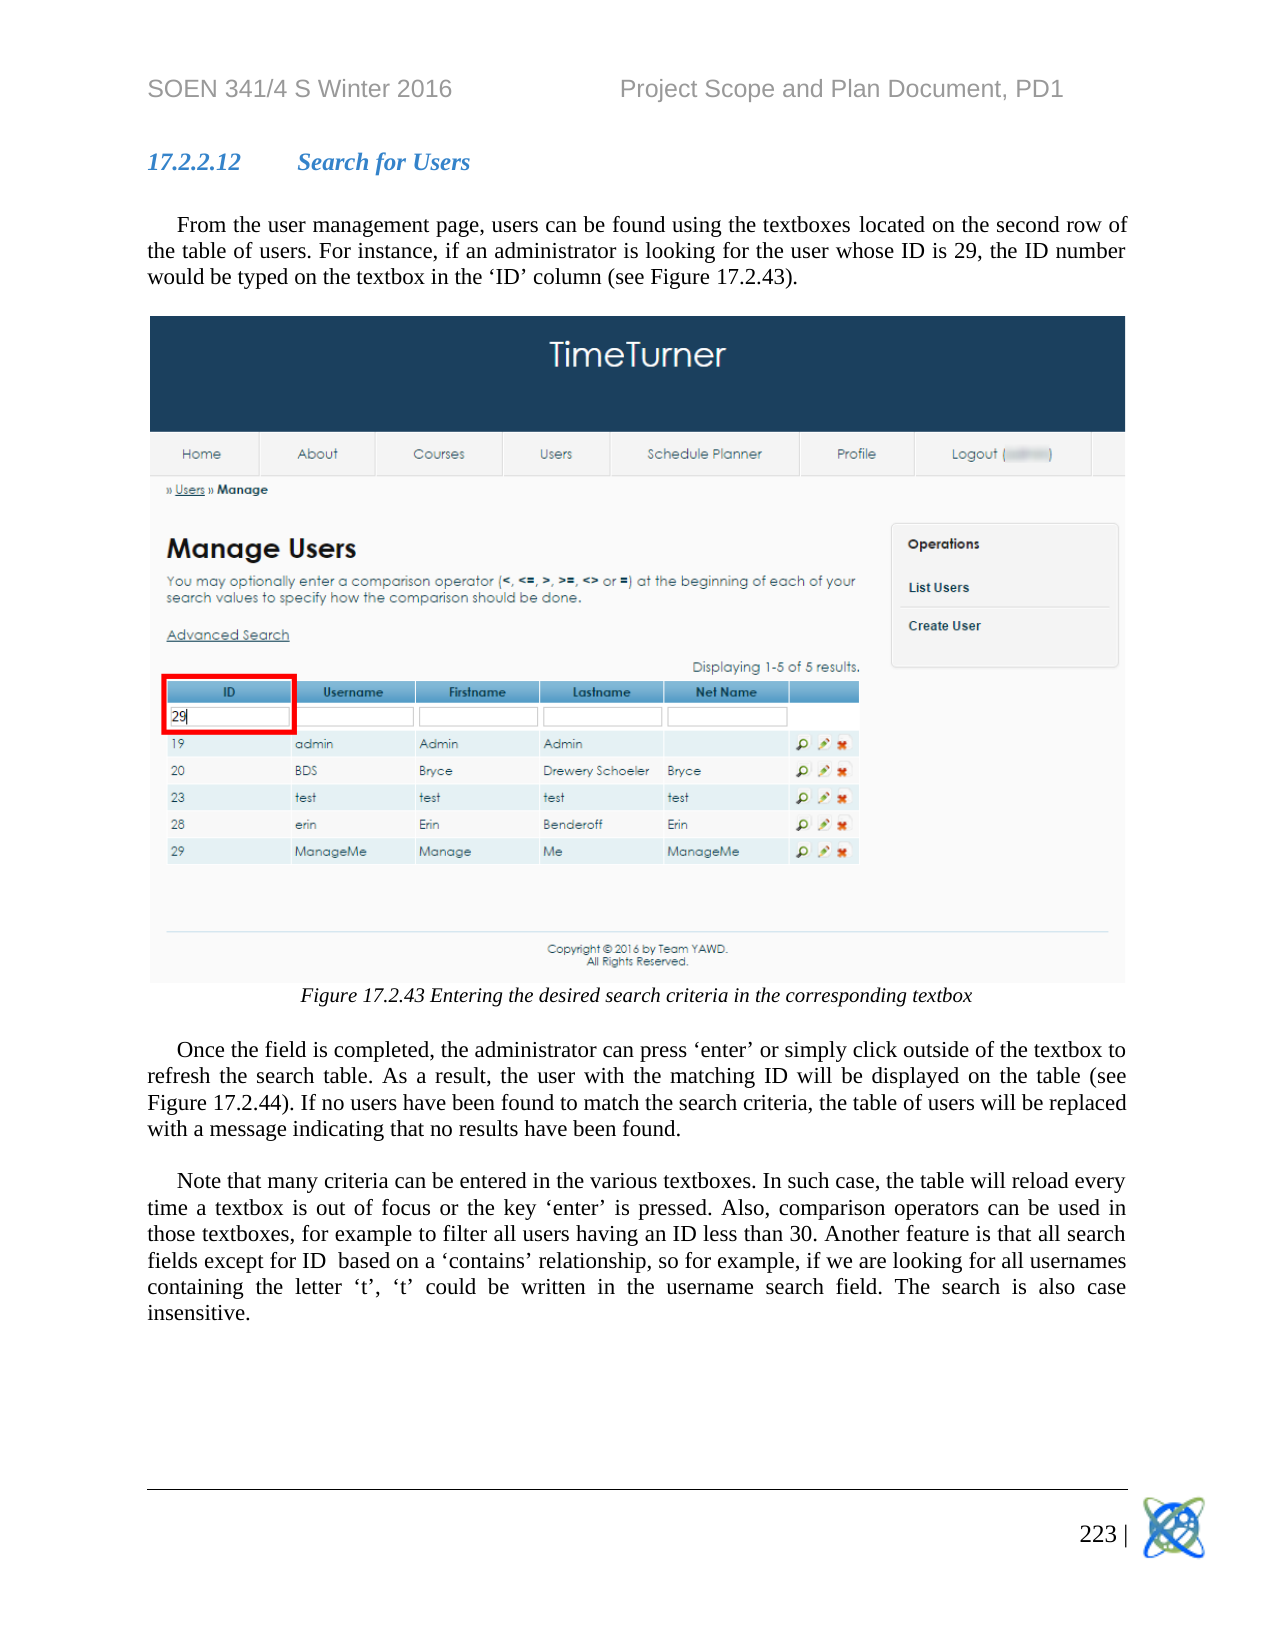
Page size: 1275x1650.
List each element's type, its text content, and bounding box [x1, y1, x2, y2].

text Once the field is completed, the administrator can press ‘enter’ or simply click outside of the textbox to refresh the search table. As a result, the user with the matching ID will be displayed on the table (see Figure 17.2.44). If no users have been found to match the search criteria, the table of users will be replaced with a message indicating that no results have been found. [147, 1036, 1128, 1141]
text Note that many criteria can be entered in the various textboxes. In such case, the table will reload every time a textbox is out of focus or the key ‘enter’ is pressed. Also, comparison operators can be used in those textboxes, for example to filter all users having an ID less than 30. Another feature is that all search fields except for ID based on a ‘contains’ relationship, so for example, if we are looking for all usernames containing the letter ‘t’, ‘t’ could be written in the username search field. The search is also case insensitive. [147, 1168, 1128, 1326]
picture [1123, 1490, 1224, 1566]
text Search for Users [147, 147, 1128, 176]
picture [150, 316, 1125, 983]
text Figure 17.2.43 Entering the desired search criteria in the corresponding textbox [147, 983, 1128, 1007]
text From the user management page, users can be found using the textboxes located on the second row of the table of users. For instance, if an administrator is looking for the user whose ID is 29, the ID number would be typed on the textbox in the ‘ID’ column (see Figure 17.2.43). [147, 211, 1128, 290]
